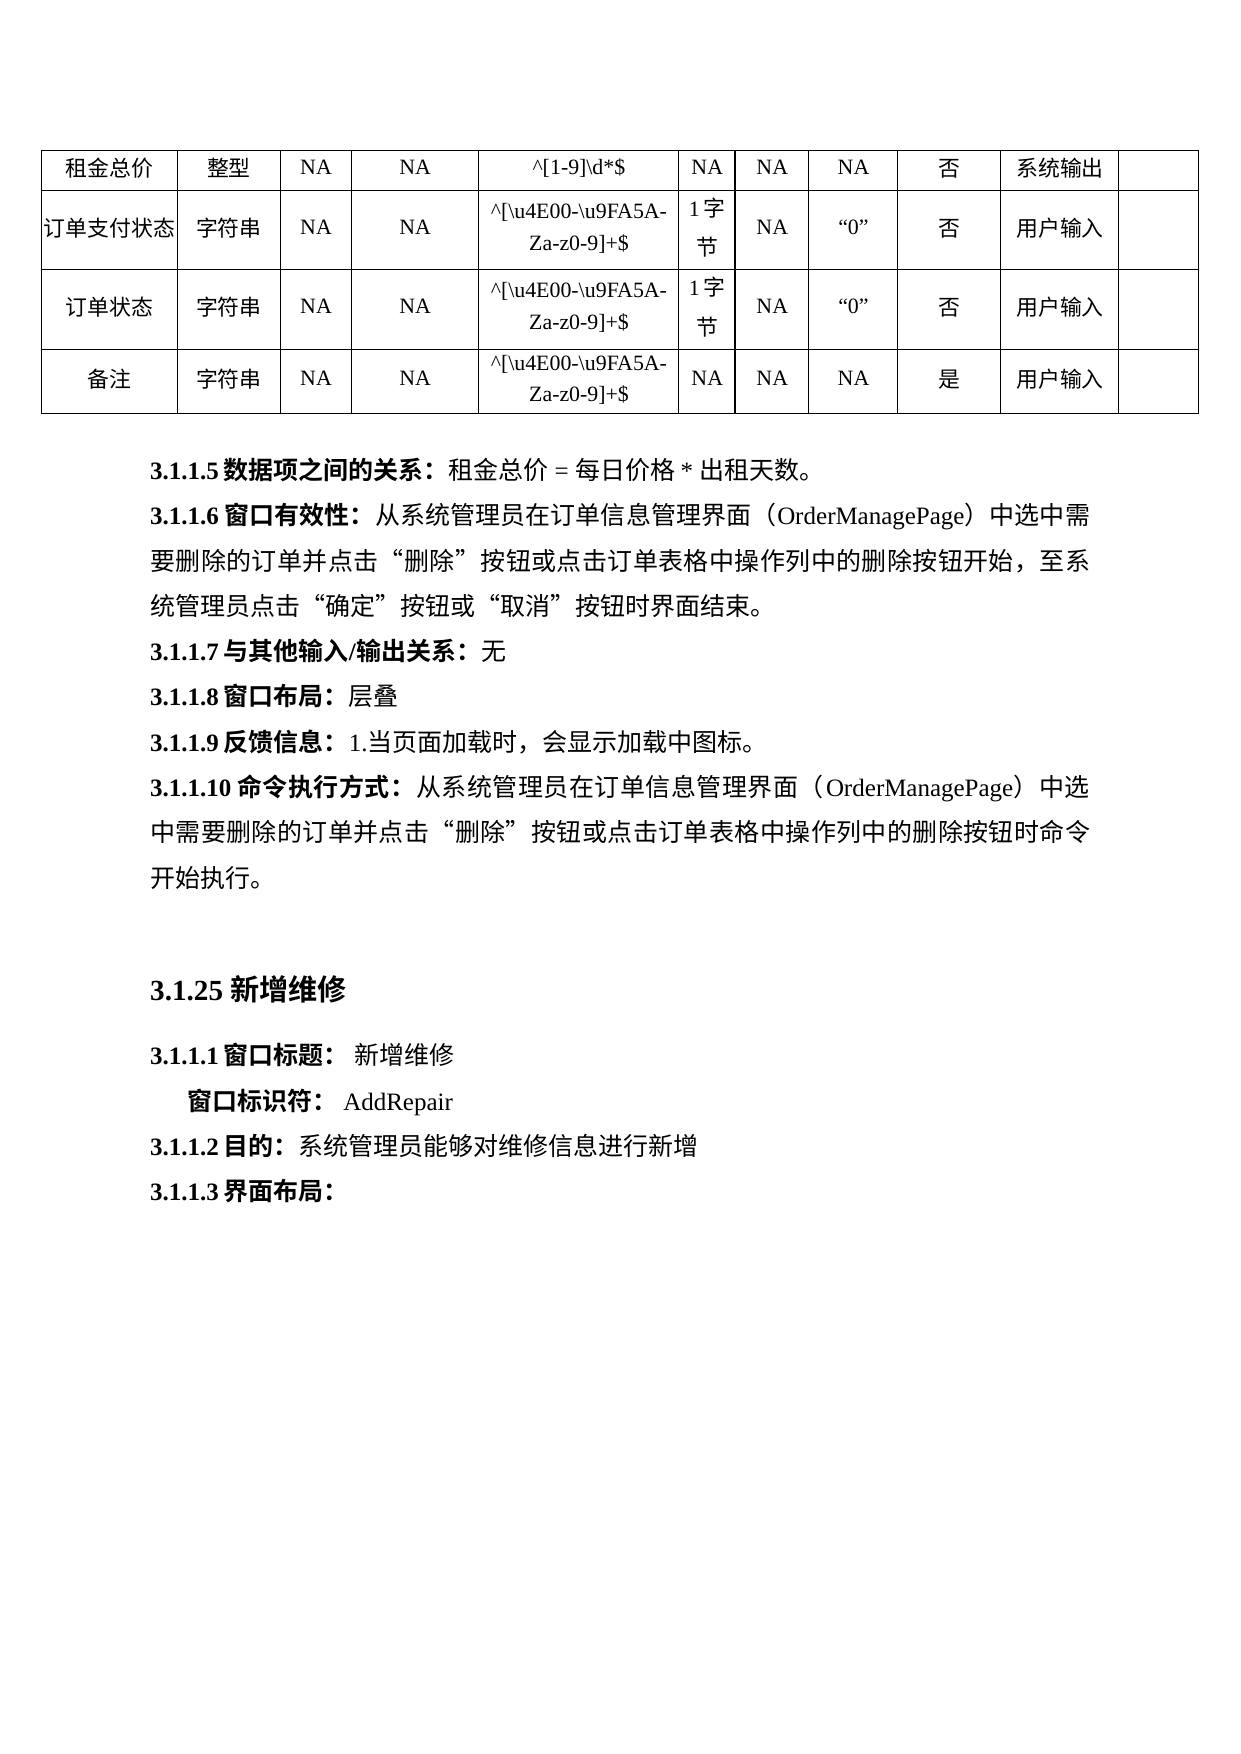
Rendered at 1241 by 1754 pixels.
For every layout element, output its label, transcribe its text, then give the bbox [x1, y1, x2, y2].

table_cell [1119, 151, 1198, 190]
text 3.1.1.2目的：系统管理员能够对维修信息进行新增 [150, 1126, 1090, 1163]
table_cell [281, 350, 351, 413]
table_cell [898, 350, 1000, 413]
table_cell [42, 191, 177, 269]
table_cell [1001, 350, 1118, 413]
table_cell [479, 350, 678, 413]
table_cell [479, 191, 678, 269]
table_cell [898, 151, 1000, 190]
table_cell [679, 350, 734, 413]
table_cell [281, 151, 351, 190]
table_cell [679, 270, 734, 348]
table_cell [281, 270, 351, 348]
text 3.1.1.3界面布局： [150, 1172, 1090, 1208]
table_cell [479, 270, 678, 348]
text 3.1.1.5数据项之间的关系：租金总价 = 每日价格 * 出租天数。 [150, 450, 1090, 487]
text 3.1.1.6窗口有效性：从系统管理员在订单信息管理界面（OrderManagePage）中选中需要删除的订单并点击“删除”按钮或点击订单表格中操作列中的删除按钮开始，至系统管理员点击“确定”按钮或“取消”按钮时界面结束。 [150, 496, 1090, 622]
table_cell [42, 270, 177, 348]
subtitle 新增维修 [150, 966, 1090, 1009]
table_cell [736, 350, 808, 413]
text 3.1.1.10命令执行方式：从系统管理员在订单信息管理界面（OrderManagePage）中选中需要删除的订单并点击“删除”按钮或点击订单表格中操作列中的删除按钮时命令开始执行。 [150, 767, 1090, 894]
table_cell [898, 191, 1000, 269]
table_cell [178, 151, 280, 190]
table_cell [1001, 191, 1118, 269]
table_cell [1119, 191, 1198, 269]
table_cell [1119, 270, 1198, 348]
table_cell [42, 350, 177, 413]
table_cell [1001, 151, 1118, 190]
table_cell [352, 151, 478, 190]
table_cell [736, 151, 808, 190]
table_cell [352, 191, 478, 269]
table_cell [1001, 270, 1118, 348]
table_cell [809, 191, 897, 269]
text 3.1.1.9反馈信息：1.当页面加载时，会显示加载中图标。 [150, 722, 1090, 758]
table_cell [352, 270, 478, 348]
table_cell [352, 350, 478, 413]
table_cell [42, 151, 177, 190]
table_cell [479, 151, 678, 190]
text 3.1.1.8窗口布局：层叠 [150, 677, 1090, 713]
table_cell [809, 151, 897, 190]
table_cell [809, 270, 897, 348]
text 3.1.1.1窗口标题： 新增维修 [150, 1036, 1090, 1072]
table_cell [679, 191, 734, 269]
text 窗口标识符： AddRepair [150, 1081, 1090, 1117]
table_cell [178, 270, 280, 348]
text 3.1.1.7与其他输入/输出关系：无 [150, 632, 1090, 668]
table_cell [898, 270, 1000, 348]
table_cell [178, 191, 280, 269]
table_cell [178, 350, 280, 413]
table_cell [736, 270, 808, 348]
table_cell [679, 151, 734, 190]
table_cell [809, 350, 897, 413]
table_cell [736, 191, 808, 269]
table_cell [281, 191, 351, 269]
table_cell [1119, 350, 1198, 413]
